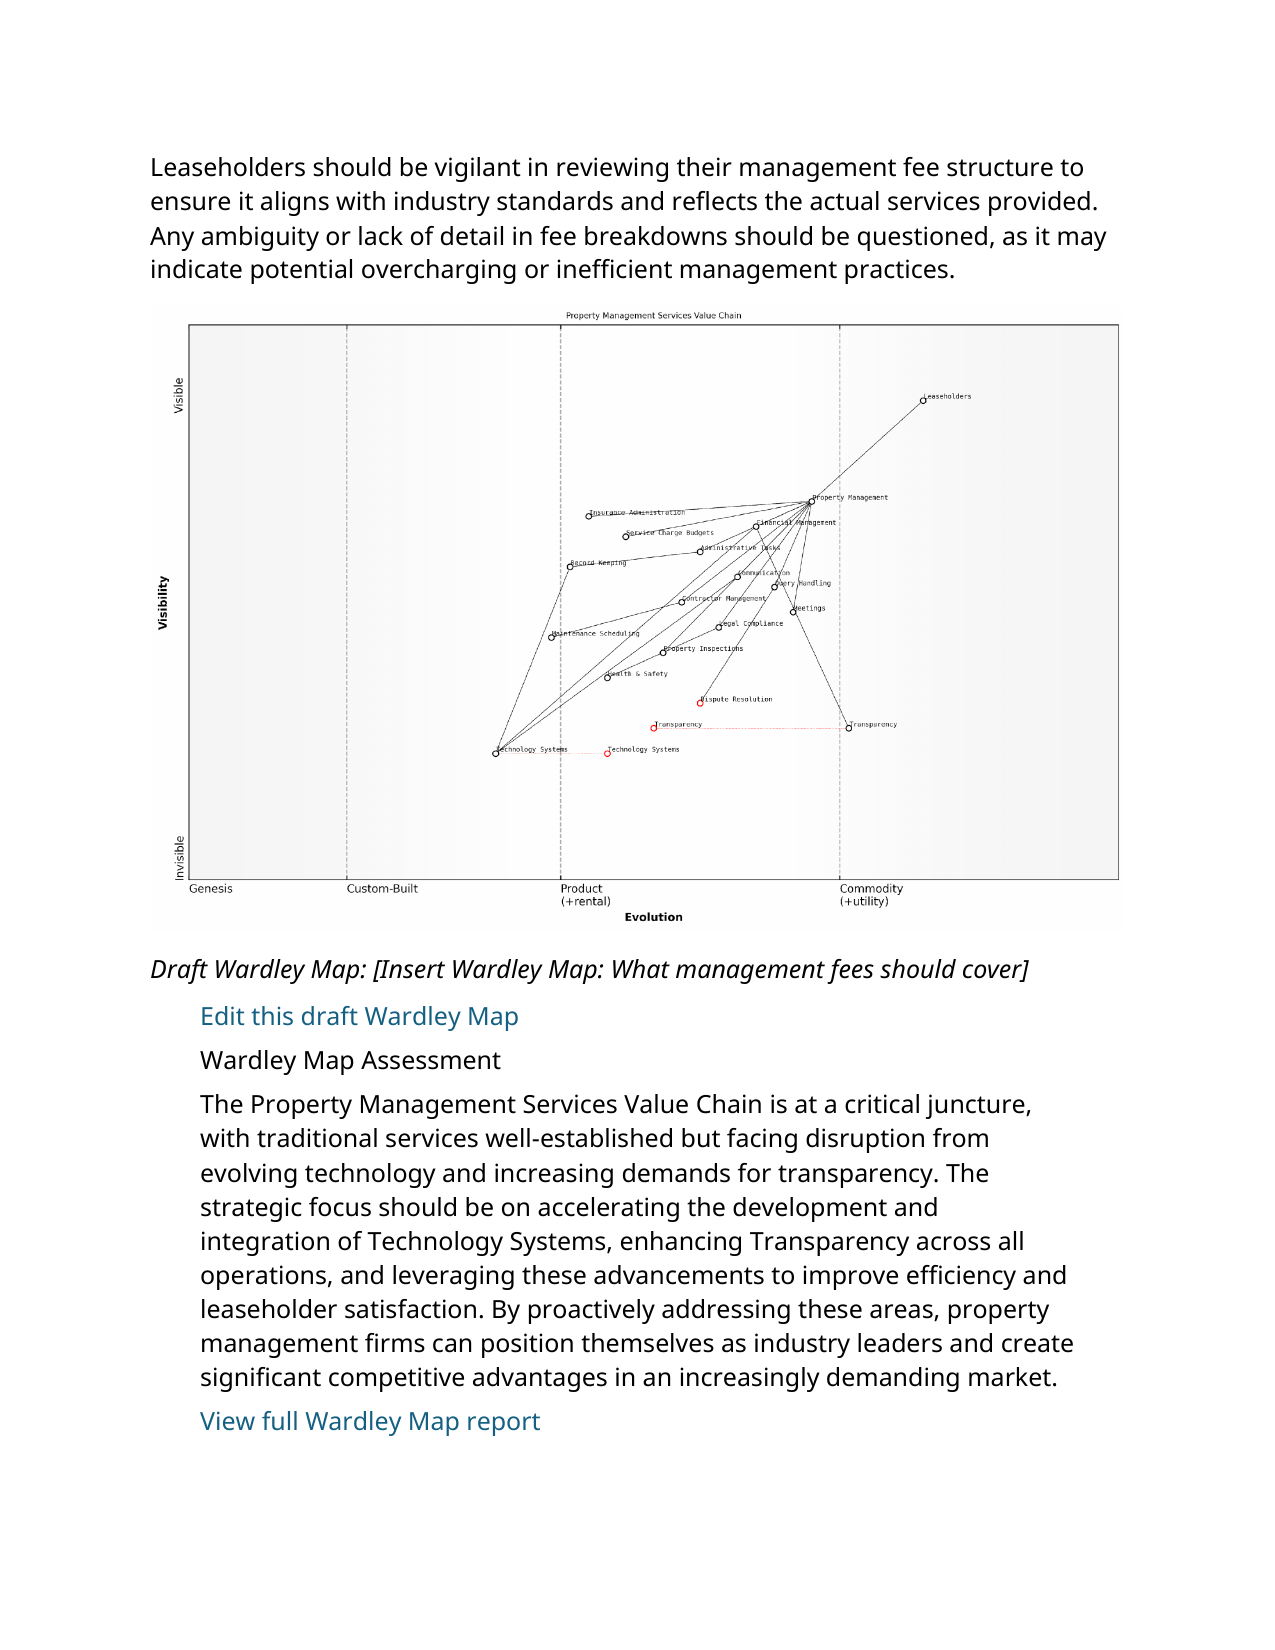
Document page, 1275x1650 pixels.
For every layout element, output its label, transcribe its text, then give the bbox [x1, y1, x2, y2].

picture [150, 305, 1125, 931]
text Leaseholders should be vigilant in reviewing their management fee structure to ensure it aligns with industry standards and reflects the actual services provided. Any ambiguity or lack of detail in fee breakdowns should be questioned, as it may indicate potential overcharging or inefficient management practices. [150, 150, 1125, 286]
text The Property Management Services Value Chain is at a critical juncture, with traditional services well-established but facing disruption from evolving technology and increasing demands for transparency. The strategic focus should be on accelerating the development and integration of Technology Systems, enhancing Transparency across all operations, and leveraging these advancements to improve efficiency and leaseholder satisfaction. By proactively addressing these areas, property management firms can position themselves as industry leaders and create significant competitive advantages in an increasingly demanding market. [200, 1087, 1075, 1394]
text Wardley Map Assessment [200, 1043, 1075, 1077]
text Draft Wardley Map: [Insert Wardley Map: What management fees should cover] [150, 952, 1125, 986]
text Edit this draft Wardley Map [200, 998, 1075, 1032]
text View full Wardley Map report [200, 1404, 1075, 1438]
